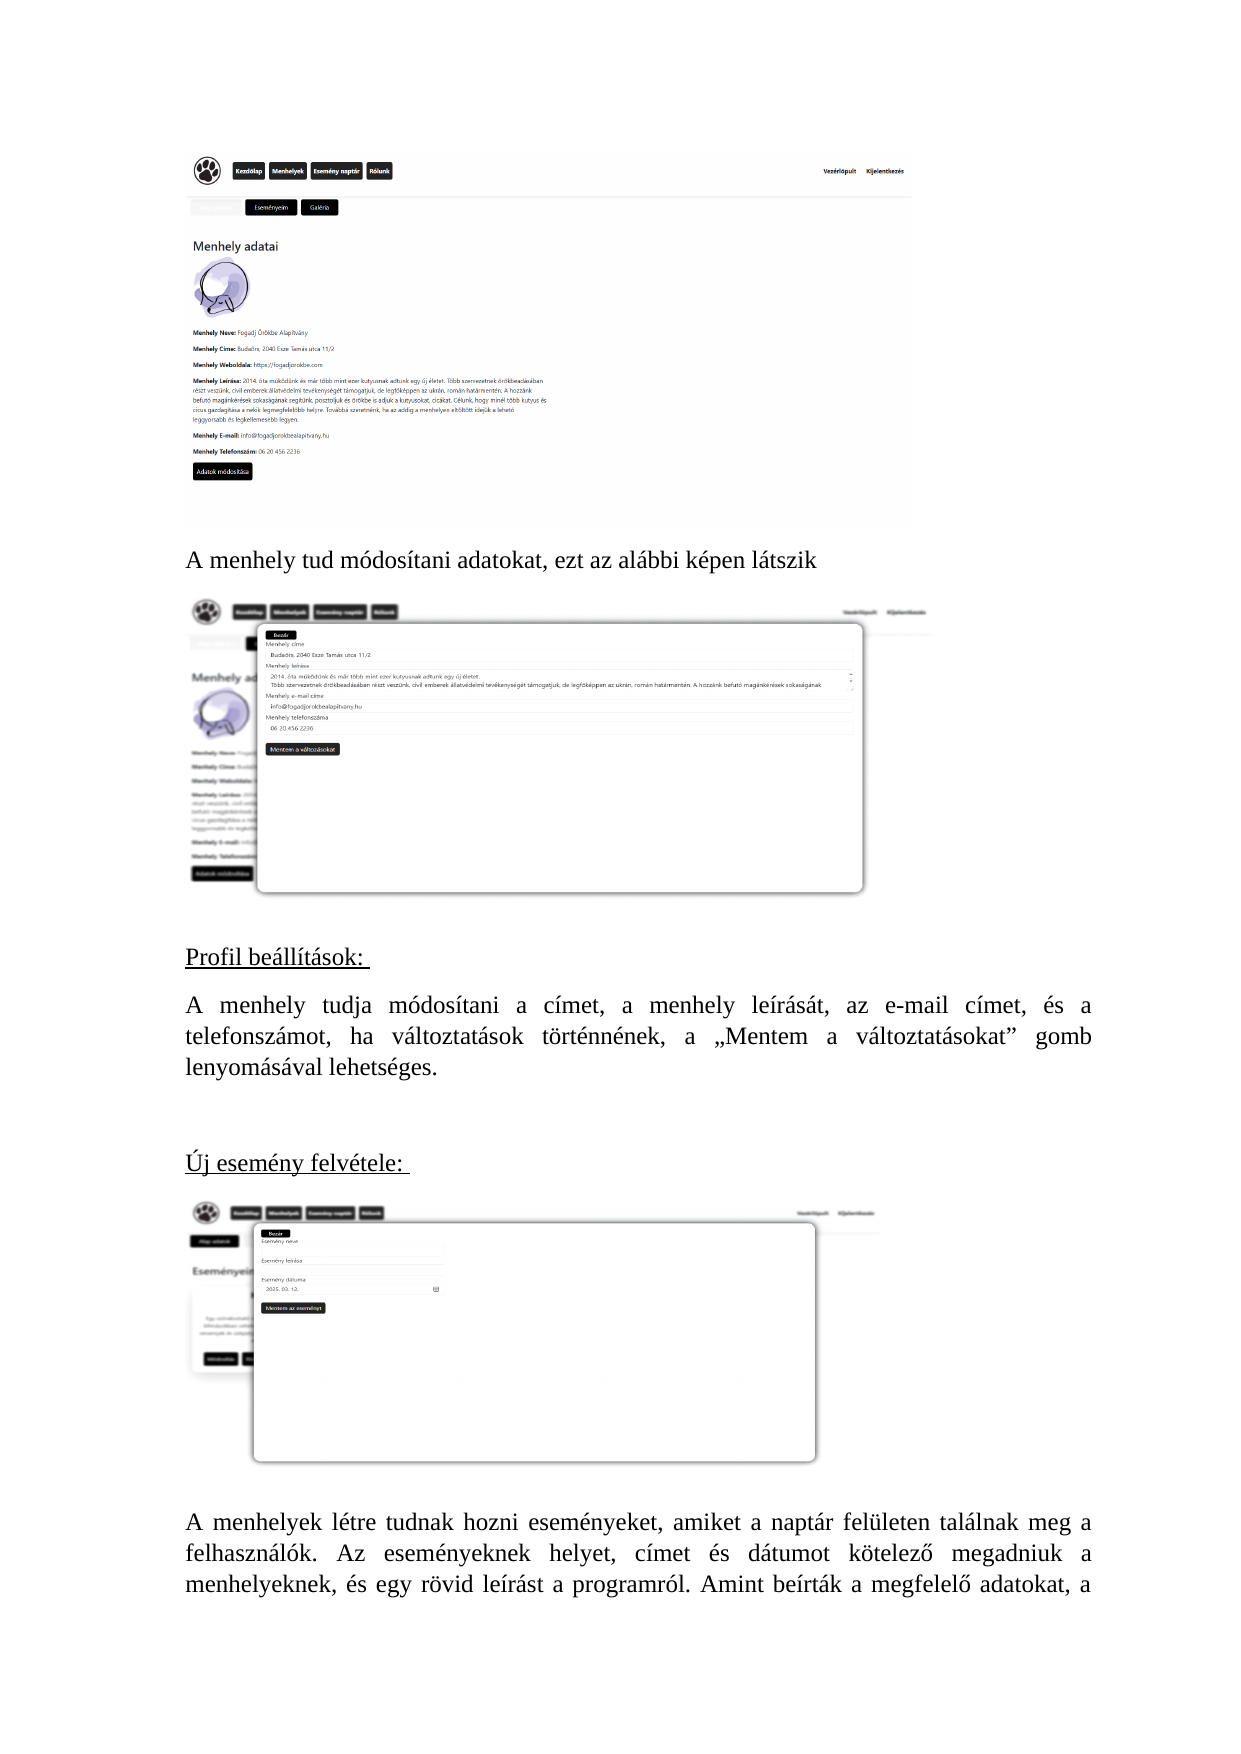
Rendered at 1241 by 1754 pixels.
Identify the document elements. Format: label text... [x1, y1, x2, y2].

picture [185, 1195, 880, 1488]
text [185, 1507, 1093, 1598]
text A menhely tud módosítani adatokat, ezt az alábbi képen látszik [185, 546, 1093, 574]
text A menhely tudja módosítani a címet, a menhely leírását, az e-mail címet, és a telefonszámot, ha változtatások történnének, a „Mentem a változtatásokat” gomb lenyomásával lehetséges. [185, 990, 1093, 1081]
text Profil beállítások: [185, 942, 1093, 971]
picture [185, 147, 913, 527]
picture [185, 593, 934, 924]
text Új esemény felvétele: [185, 1148, 1093, 1176]
